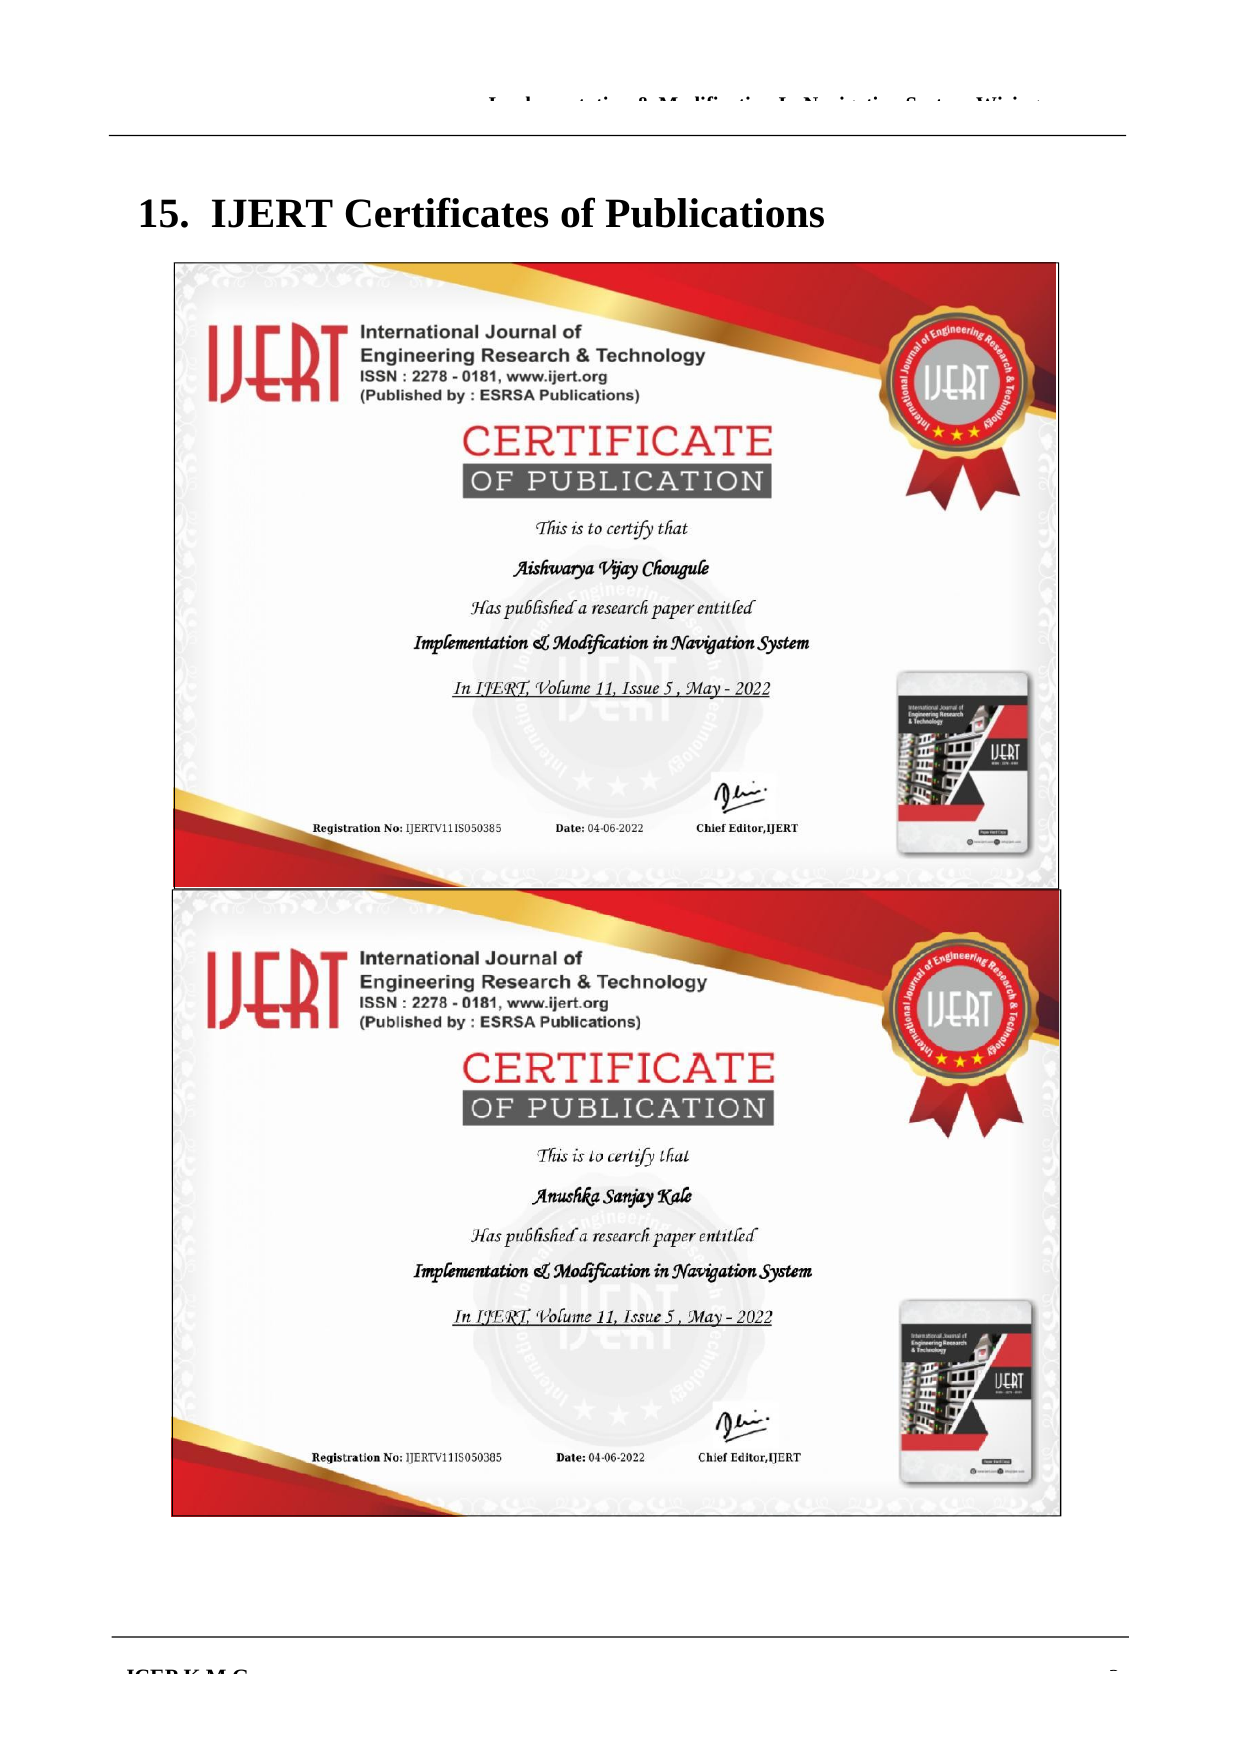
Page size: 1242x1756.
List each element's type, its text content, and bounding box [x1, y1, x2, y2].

picture [173, 891, 1060, 1515]
picture [175, 264, 1056, 887]
subtitle IJERT Certificates of Publications [137, 188, 1233, 236]
